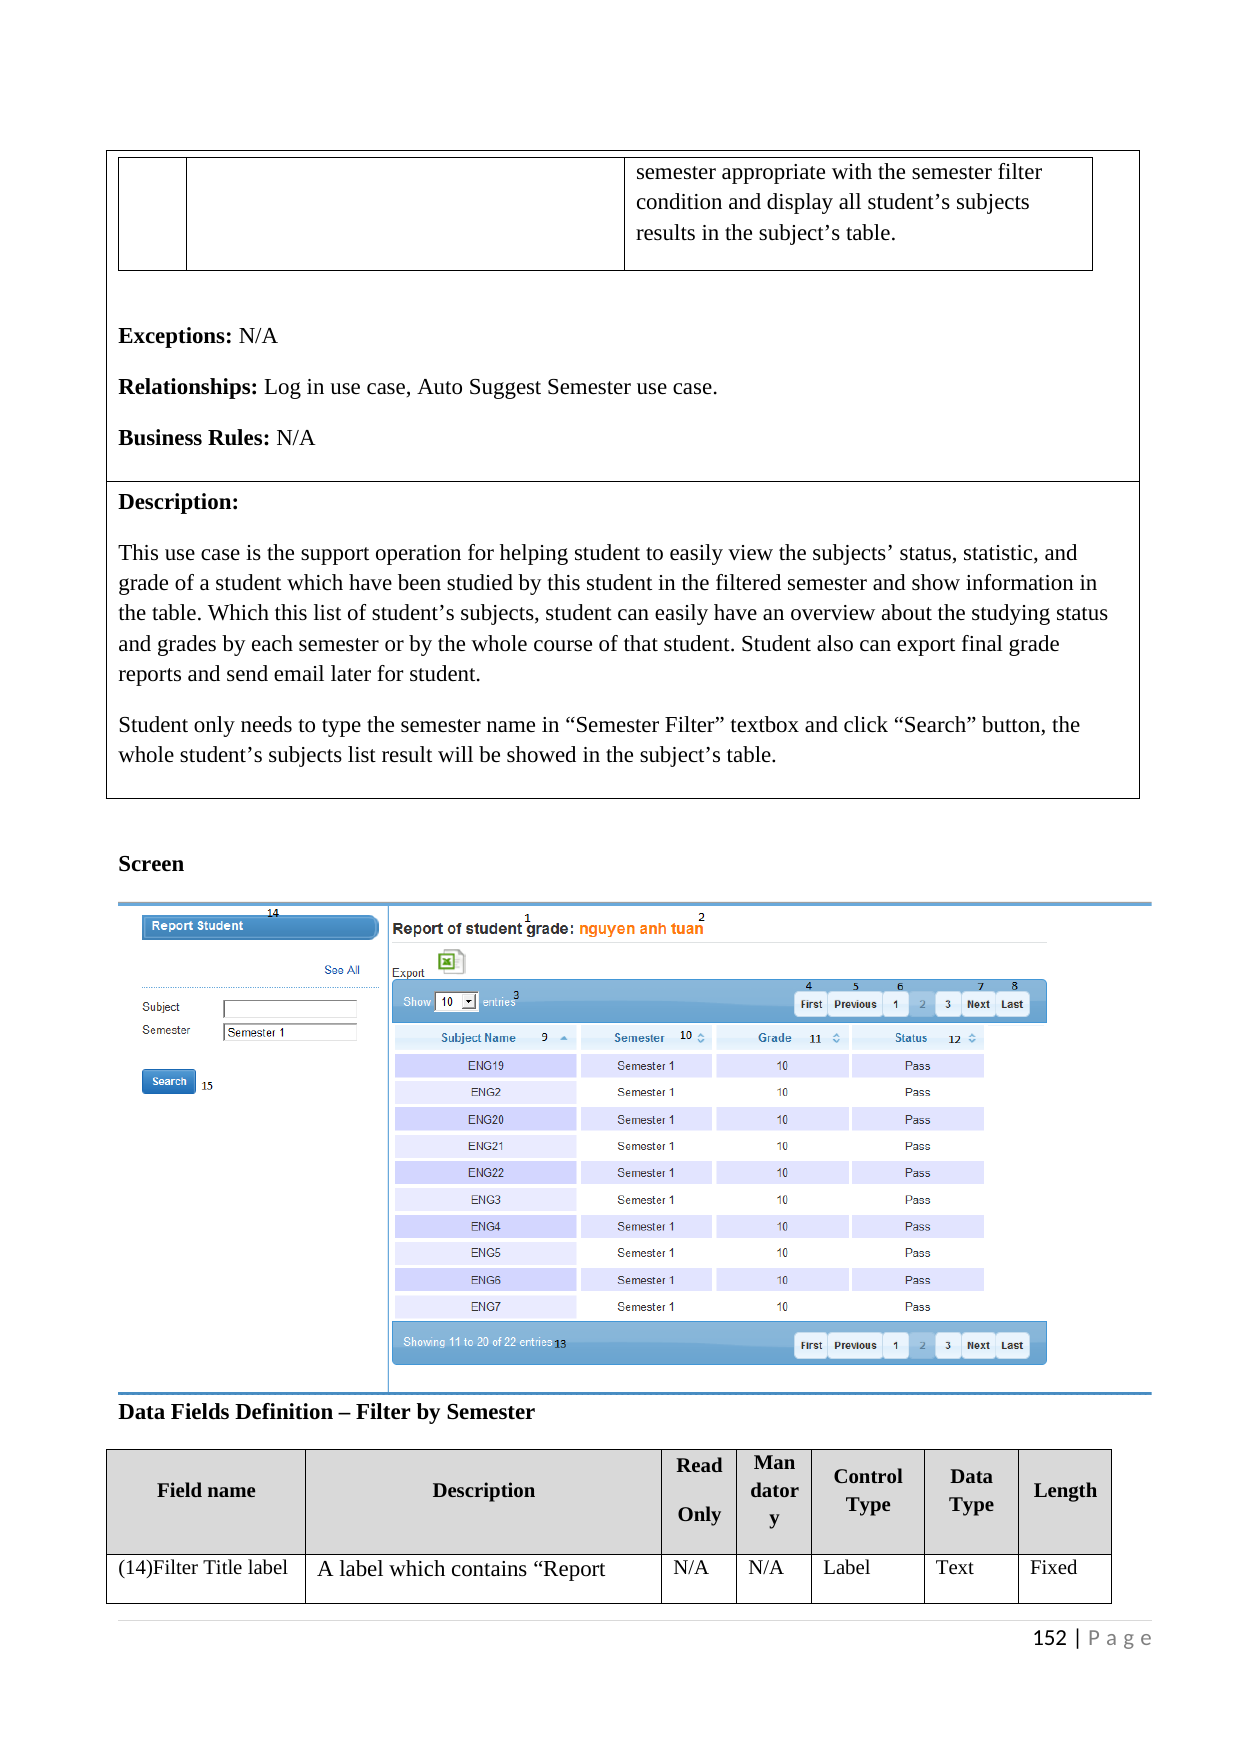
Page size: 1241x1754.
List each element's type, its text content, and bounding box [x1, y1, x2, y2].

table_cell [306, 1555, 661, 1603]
picture [118, 901, 1152, 1395]
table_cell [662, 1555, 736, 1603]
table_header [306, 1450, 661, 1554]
text Screen [118, 850, 1152, 877]
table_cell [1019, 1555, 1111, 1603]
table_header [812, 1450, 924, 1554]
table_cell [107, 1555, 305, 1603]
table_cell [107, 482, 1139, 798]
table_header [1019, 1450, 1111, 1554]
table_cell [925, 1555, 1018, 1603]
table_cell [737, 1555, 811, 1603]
text Data Fields Definition – Filter by Semester [118, 1395, 1152, 1424]
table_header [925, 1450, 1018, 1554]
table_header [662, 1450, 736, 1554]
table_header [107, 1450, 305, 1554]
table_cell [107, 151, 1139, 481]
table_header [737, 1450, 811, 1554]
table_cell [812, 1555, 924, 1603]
